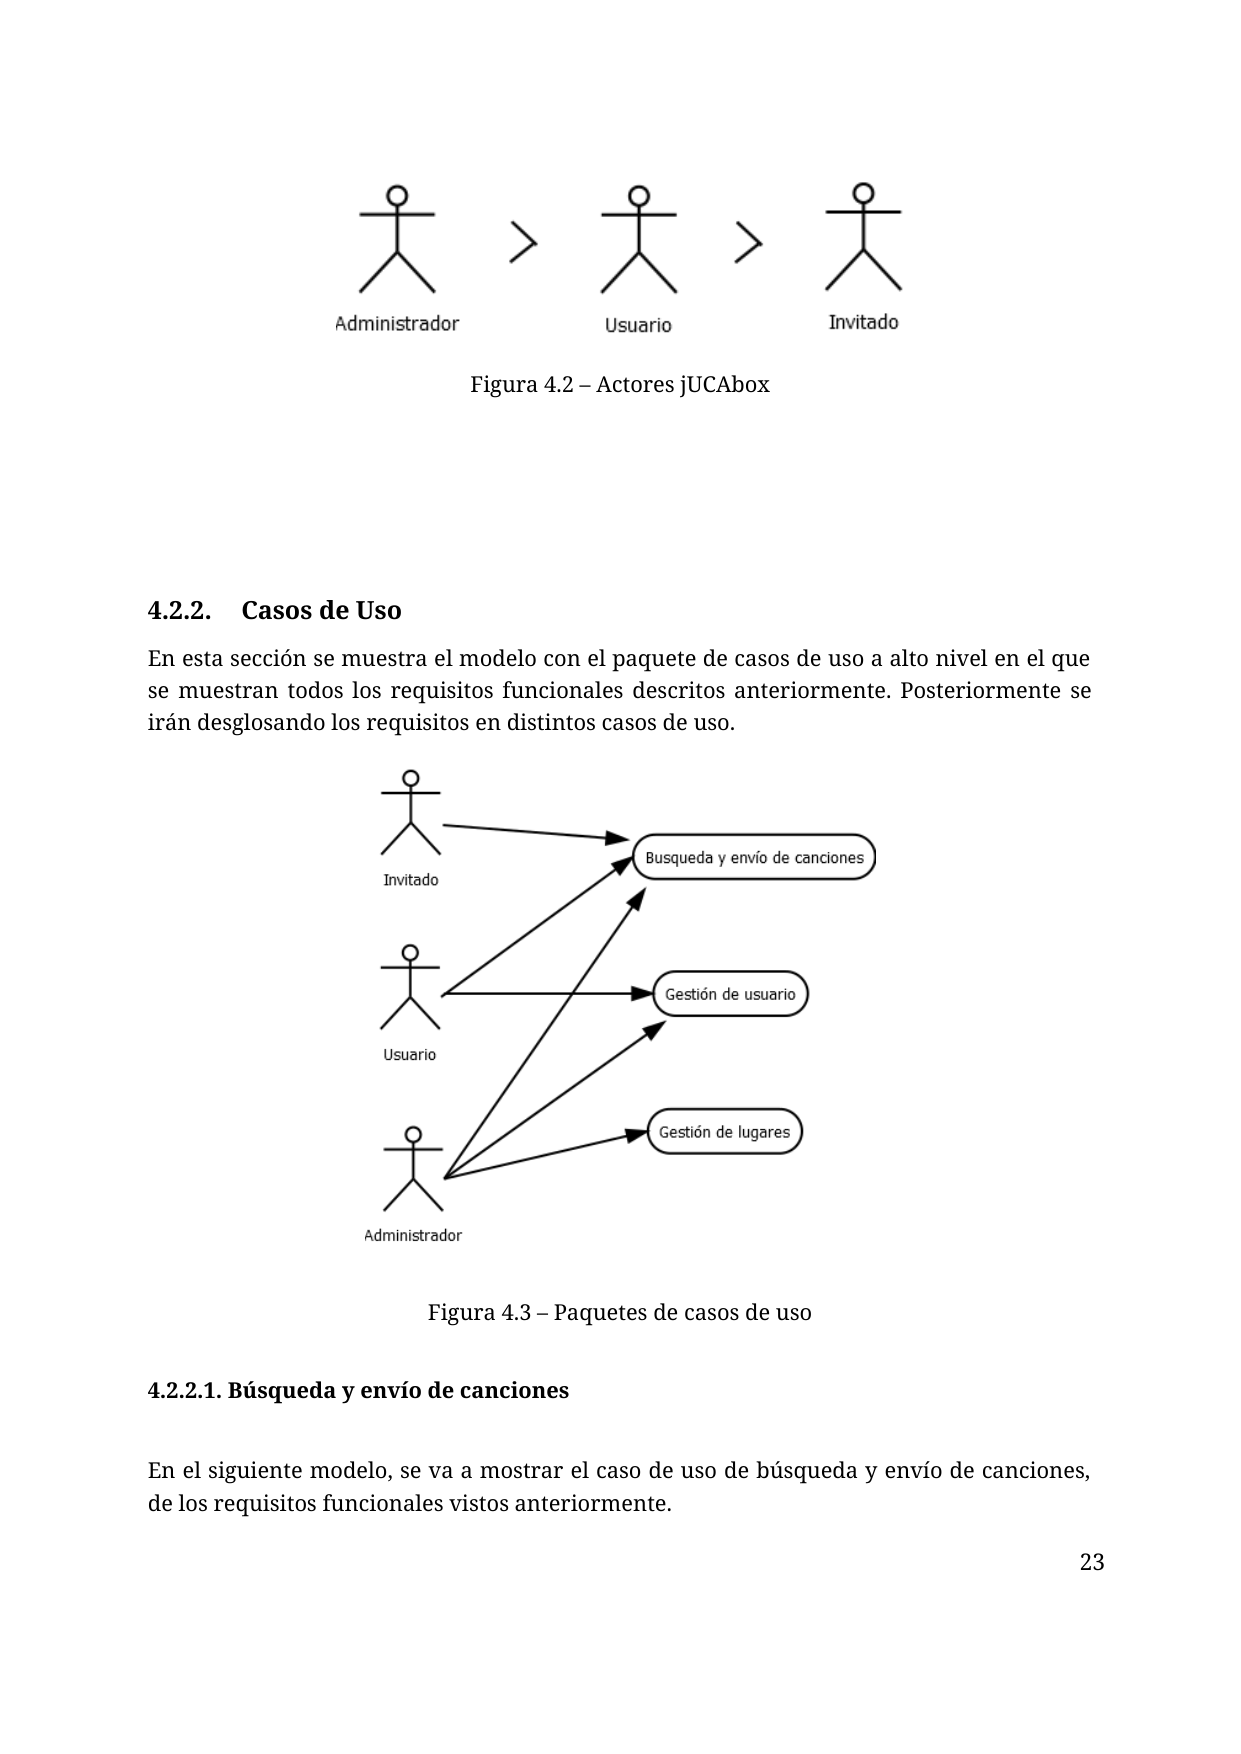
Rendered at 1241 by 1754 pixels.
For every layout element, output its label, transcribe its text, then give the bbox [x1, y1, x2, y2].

text Figura 4.2 – Actores jUCAbox [135, 369, 1105, 399]
text Figura 4.3 – Paquetes de casos de uso [135, 1297, 1105, 1327]
subtitle Casos de Uso [148, 593, 1105, 627]
picture [365, 755, 876, 1246]
picture [336, 164, 904, 337]
subtitle 4.2.2.1. Búsqueda y envío de canciones [148, 1375, 1105, 1405]
text En esta sección se muestra el modelo con el paquete de casos de uso a alto nivel en el que se muestran todos los requisitos funcionales descritos anteriormente. Posteriormente se irán desglosando los requisitos en distintos casos de uso. [148, 643, 1093, 737]
text En el siguiente modelo, se va a mostrar el caso de uso de búsqueda y envío de canciones, de los requisitos funcionales vistos anteriormente. [148, 1455, 1093, 1517]
